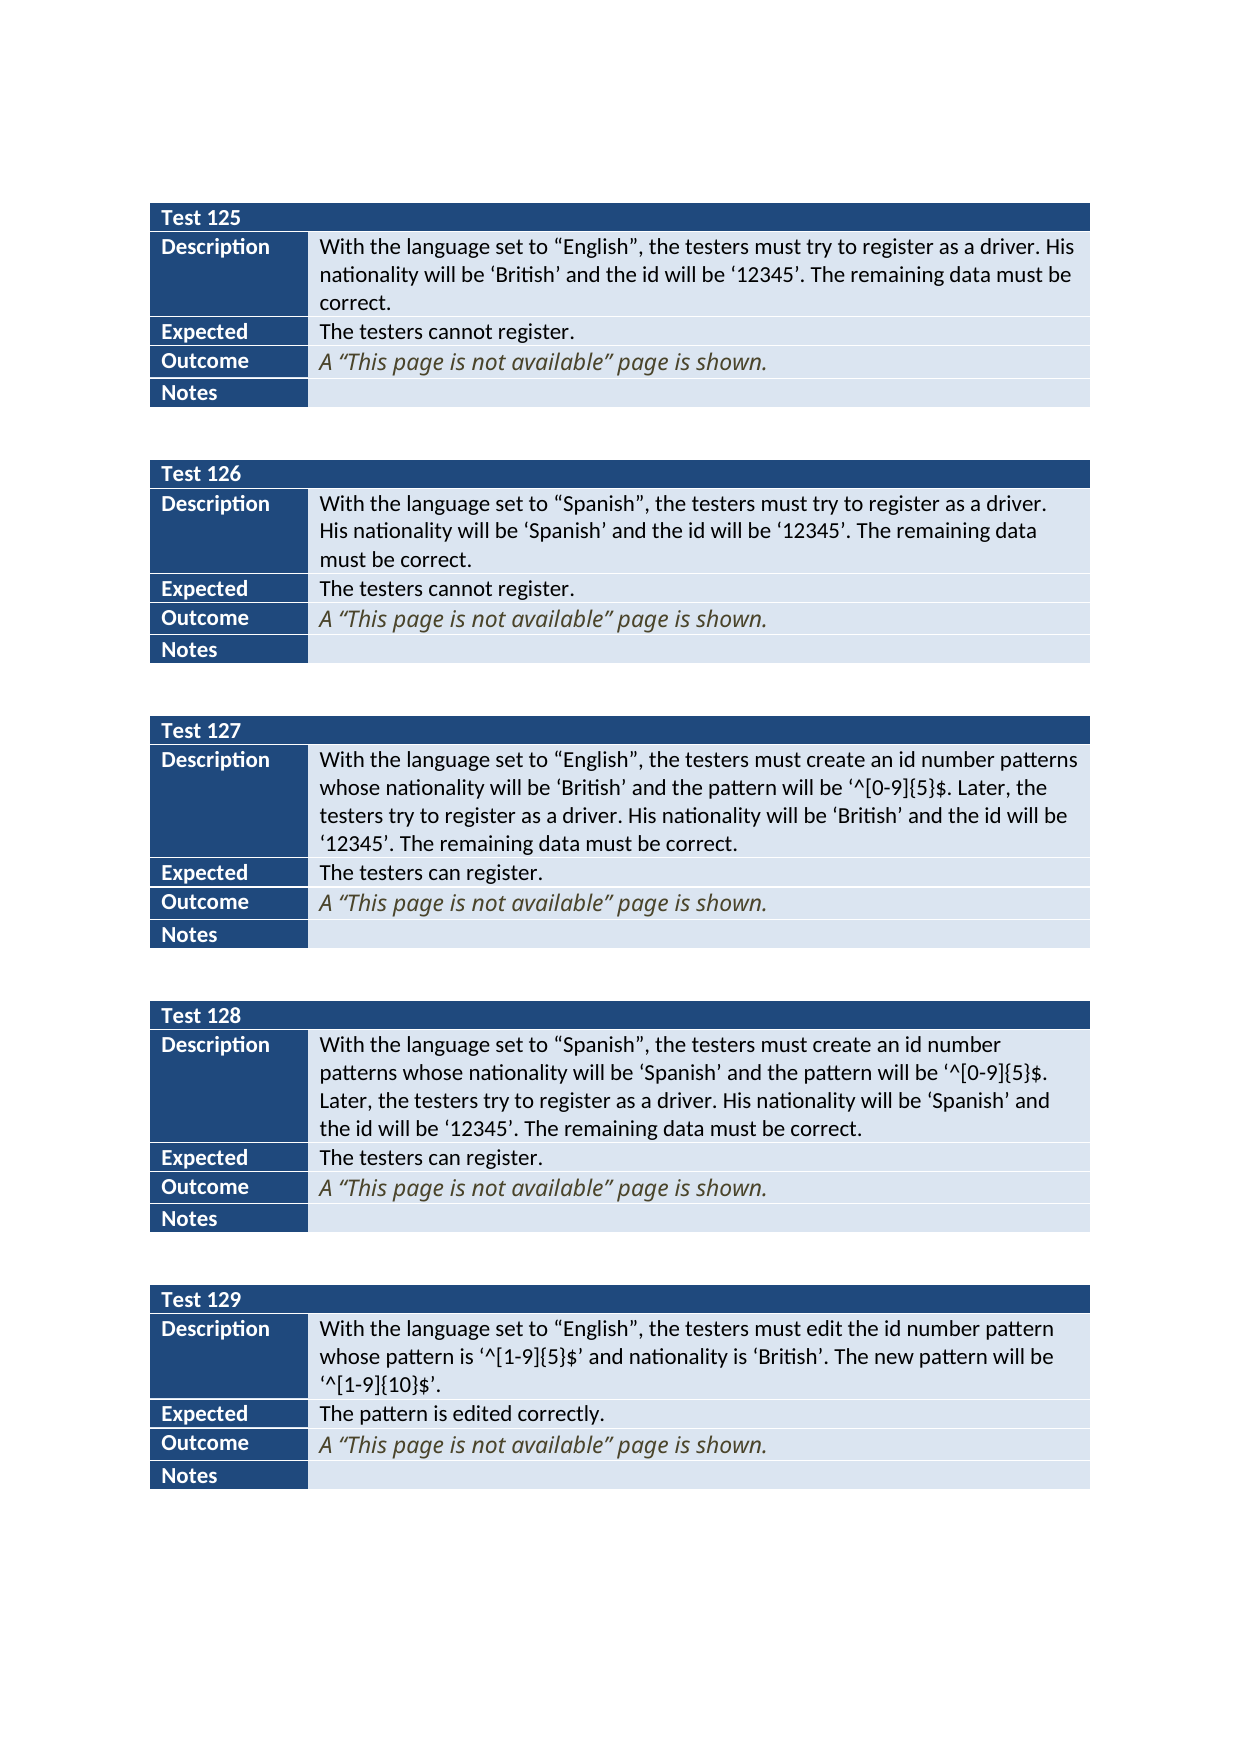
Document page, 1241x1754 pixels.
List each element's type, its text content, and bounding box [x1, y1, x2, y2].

table_cell [308, 635, 1090, 663]
table_cell With the language set to “English”, the testers must edit the id number pattern whose pattern is ‘^[1-9]{5}$’ and nationality is ‘British’. The new pattern will be ‘^[1-9]{10}$’. [308, 1314, 1090, 1398]
table_cell With the language set to “Spanish”, the testers must create an id number patterns whose nationality will be ‘Spanish’ and the pattern will be ‘^[0-9]{5}$. Later, the testers try to register as a driver. His nationality will be ‘Spanish’ and the id will be ‘12345’. The remaining data must be correct. [308, 1030, 1090, 1142]
table_cell Expected [150, 1400, 308, 1427]
table_cell Expected [150, 858, 308, 886]
table_header Test 128 [150, 1001, 1090, 1029]
table_cell Outcome [150, 603, 308, 634]
table_cell A “This page is not available” page is shown. [308, 1429, 1090, 1460]
table_cell Description [150, 1030, 308, 1142]
table_cell Notes [150, 379, 308, 407]
table_cell Description [150, 232, 308, 316]
table_cell With the language set to “English”, the testers must try to register as a driver. His nationality will be ‘British’ and the id will be ‘12345’. The remaining data must be correct. [308, 232, 1090, 316]
table_cell A “This page is not available” page is shown. [308, 346, 1090, 377]
table_cell Outcome [150, 1172, 308, 1203]
table_cell Expected [150, 317, 308, 345]
table_cell [308, 1461, 1090, 1489]
table_cell The testers cannot register. [308, 317, 1090, 345]
table_cell A “This page is not available” page is shown. [308, 888, 1090, 919]
table_cell [308, 379, 1090, 407]
table_cell A “This page is not available” page is shown. [308, 603, 1090, 634]
table_cell The pattern is edited correctly. [308, 1400, 1090, 1427]
table_cell With the language set to “English”, the testers must create an id number patterns whose nationality will be ‘British’ and the pattern will be ‘^[0-9]{5}$. Later, the testers try to register as a driver. His nationality will be ‘British’ and the id will be ‘12345’. The remaining data must be correct. [308, 745, 1090, 857]
table_cell A “This page is not available” page is shown. [308, 1172, 1090, 1203]
table_cell Outcome [150, 1429, 308, 1460]
table_cell The testers can register. [308, 1143, 1090, 1171]
table_cell The testers cannot register. [308, 574, 1090, 602]
table_cell The testers can register. [308, 858, 1090, 886]
table_cell [308, 1204, 1090, 1232]
table_cell Notes [150, 920, 308, 948]
table_cell Outcome [150, 346, 308, 377]
table_cell With the language set to “Spanish”, the testers must try to register as a driver. His nationality will be ‘Spanish’ and the id will be ‘12345’. The remaining data must be correct. [308, 489, 1090, 573]
table_cell Notes [150, 1204, 308, 1232]
table_cell Description [150, 745, 308, 857]
table_cell Expected [150, 1143, 308, 1171]
table_header Test 129 [150, 1285, 1090, 1313]
table_header Test 125 [150, 203, 1090, 231]
table_header Test 127 [150, 716, 1090, 744]
table_header Test 126 [150, 460, 1090, 488]
table_cell Notes [150, 635, 308, 663]
table_cell Notes [150, 1461, 308, 1489]
table_cell Description [150, 1314, 308, 1398]
table_cell Expected [150, 574, 308, 602]
table_cell [308, 920, 1090, 948]
table_cell Description [150, 489, 308, 573]
table_cell Outcome [150, 888, 308, 919]
